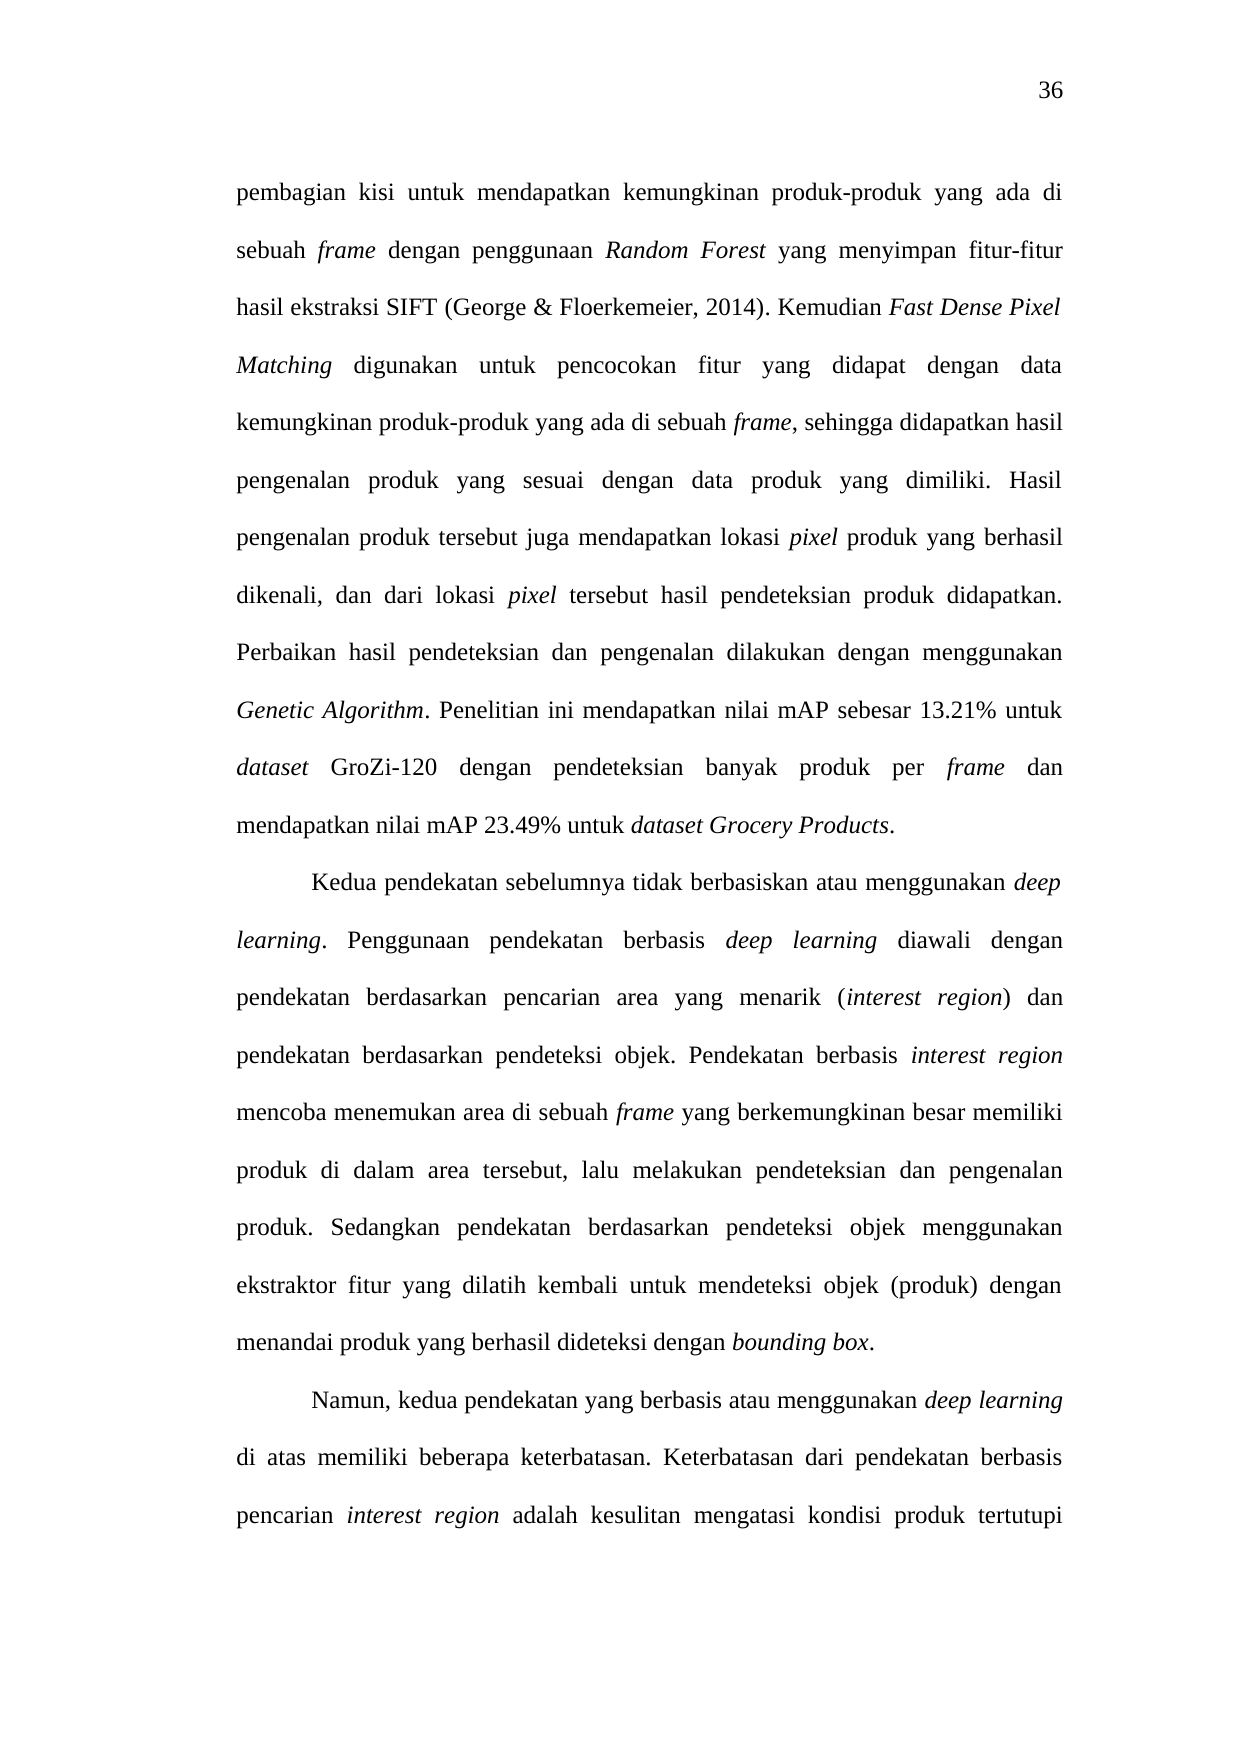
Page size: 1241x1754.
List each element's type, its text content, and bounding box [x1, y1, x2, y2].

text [236, 1385, 1063, 1528]
text Kedua pendekatan sebelumnya tidak berbasiskan atau menggunakan deep learning. Penggunaan pendekatan berbasis deep learning diawali dengan pendekatan berdasarkan pencarian area yang menarik (interest region) dan pendekatan berdasarkan pendeteksi objek. Pendekatan berbasis interest region mencoba menemukan area di sebuah frame yang berkemungkinan besar memiliki produk di dalam area tersebut, lalu melakukan pendeteksian dan pengenalan produk. Sedangkan pendekatan berdasarkan pendeteksi objek menggunakan ekstraktor fitur yang dilatih kembali untuk mendeteksi objek (produk) dengan menandai produk yang berhasil dideteksi dengan bounding box. [236, 867, 1063, 1356]
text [236, 177, 1063, 838]
